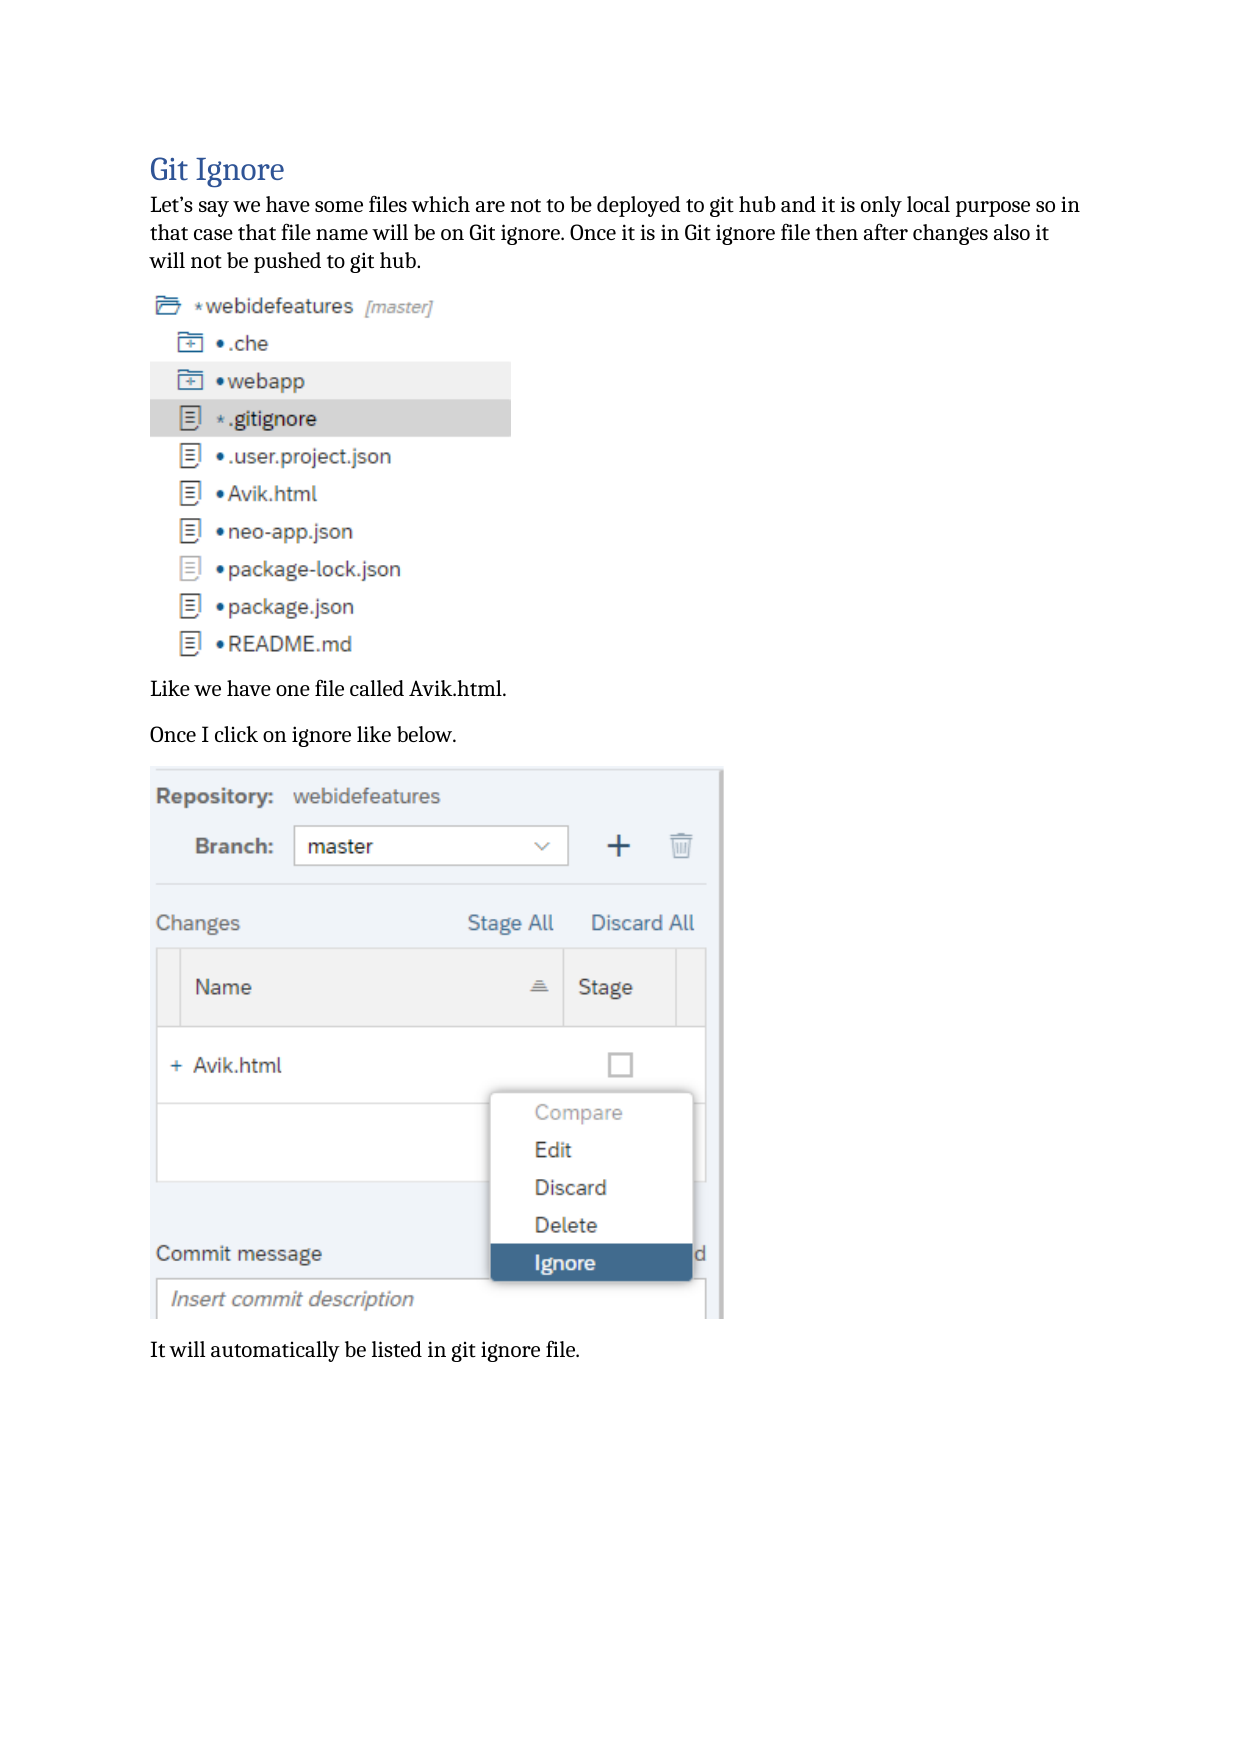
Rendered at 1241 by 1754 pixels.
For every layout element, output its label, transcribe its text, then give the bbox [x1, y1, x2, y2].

picture [150, 293, 511, 658]
text Once I click on ignore like below. [150, 721, 1090, 748]
text Let’s say we have some files which are not to be deployed to git hub and it is only local purpose so in that case that file name will be on Git ignore. Once it is in Git ignore file then after changes also it will not be pushed to git hub. [150, 191, 1090, 274]
subtitle Git Ignore [150, 150, 1090, 188]
text It will automatically be listed in git ignore file. [150, 1337, 1090, 1363]
picture [150, 766, 724, 1319]
text Like we have one file called Avik.html. [150, 676, 1090, 703]
